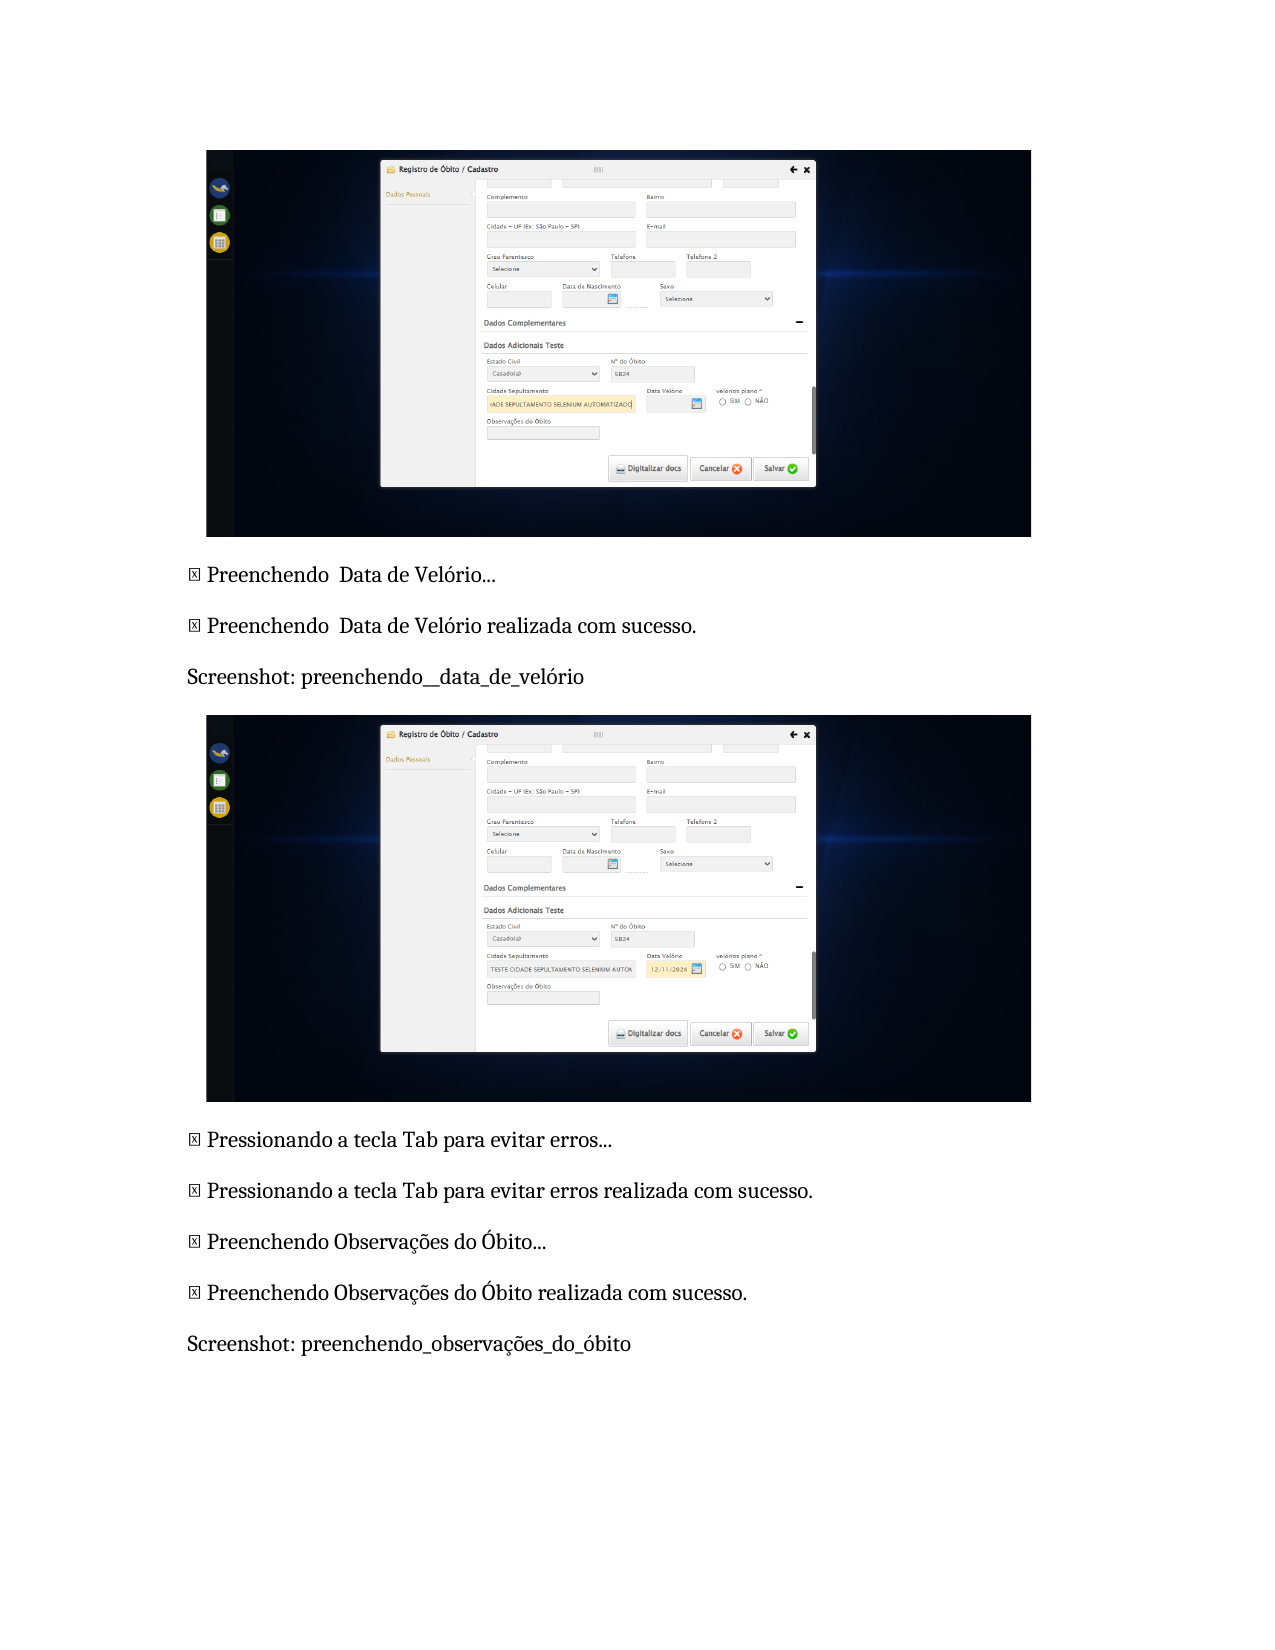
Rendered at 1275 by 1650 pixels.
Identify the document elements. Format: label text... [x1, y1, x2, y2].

text 🔄 Preenchendo Observações do Óbito... [187, 1229, 1087, 1255]
picture [206, 715, 1032, 1102]
text ✅ Pressionando a tecla Tab para evitar erros realizada com sucesso. [187, 1178, 1087, 1204]
picture [206, 150, 1032, 537]
text ✅ Preenchendo Observações do Óbito realizada com sucesso. [187, 1280, 1087, 1306]
text 🔄 Pressionando a tecla Tab para evitar erros... [187, 1127, 1087, 1153]
text Screenshot: preenchendo_observações_do_óbito [187, 1331, 1087, 1357]
text Screenshot: preenchendo__data_de_velório [187, 664, 1087, 690]
text 🔄 Preenchendo Data de Velório... [187, 562, 1087, 588]
text ✅ Preenchendo Data de Velório realizada com sucesso. [187, 613, 1087, 639]
